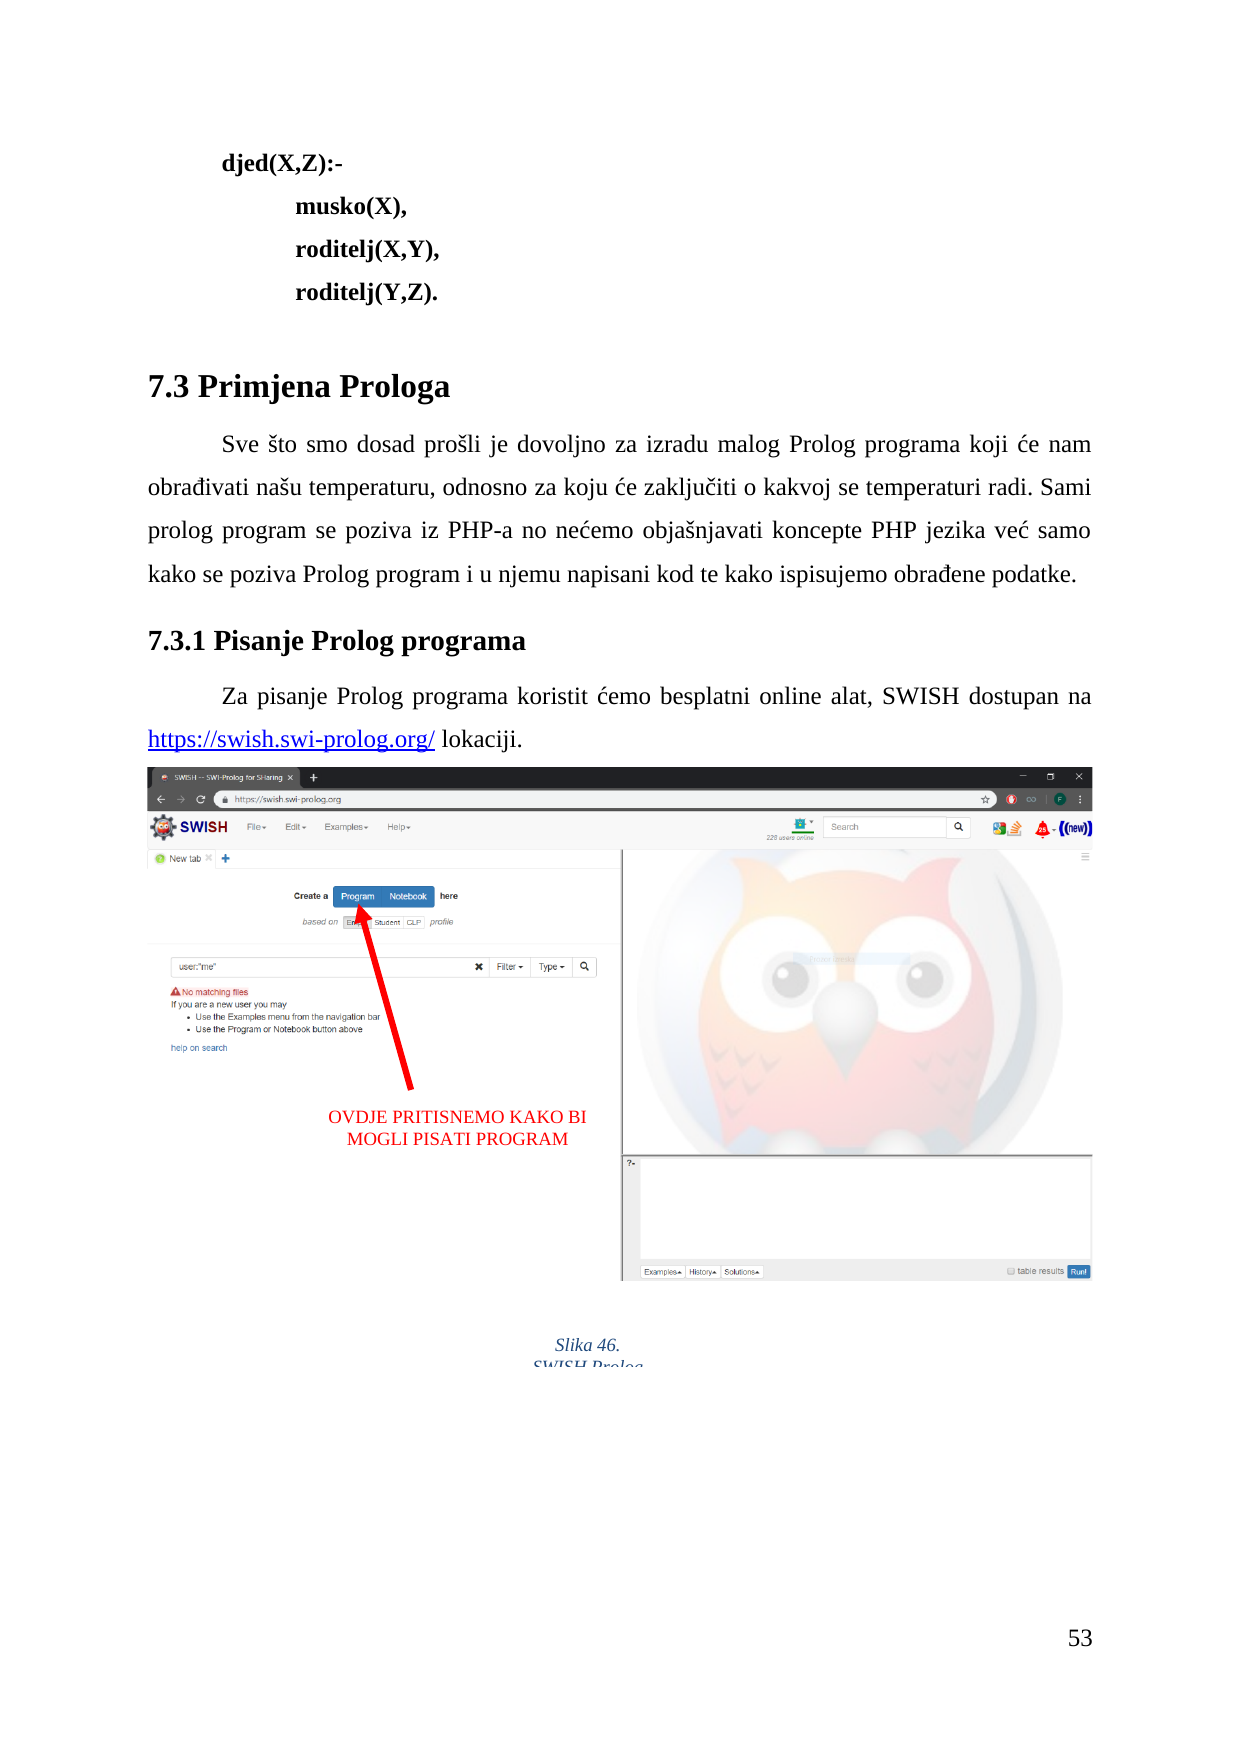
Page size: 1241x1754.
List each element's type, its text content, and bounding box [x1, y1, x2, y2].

text roditelj(Y,Z). [221, 277, 1093, 306]
text Za pisanje Prolog programa koristit ćemo besplatni online alat, SWISH dostupan na https://swish.swi-prolog.org/ lokaciji. [148, 681, 1093, 753]
subtitle 7.3.1 Pisanje Prolog programa [148, 623, 1093, 656]
subtitle 7.3 Primjena Prologa [148, 366, 1093, 404]
text djed(X,Z):- [148, 148, 1093, 176]
text Sve što smo dosad prošli je dovoljno za izradu malog Prolog programa koji će nam obrađivati našu temperaturu, odnosno za koju će zaključiti o kakvoj se temperaturi radi. Sami prolog program se poziva iz PHP-a no nećemo objašnjavati koncepte PHP jezika već samo kako se poziva Prolog program i u njemu napisani kod te kako ispisujemo obrađene podatke. [148, 429, 1093, 587]
text musko(X), [221, 191, 1093, 219]
picture [147, 767, 1093, 1281]
text roditelj(X,Y), [221, 234, 1093, 263]
